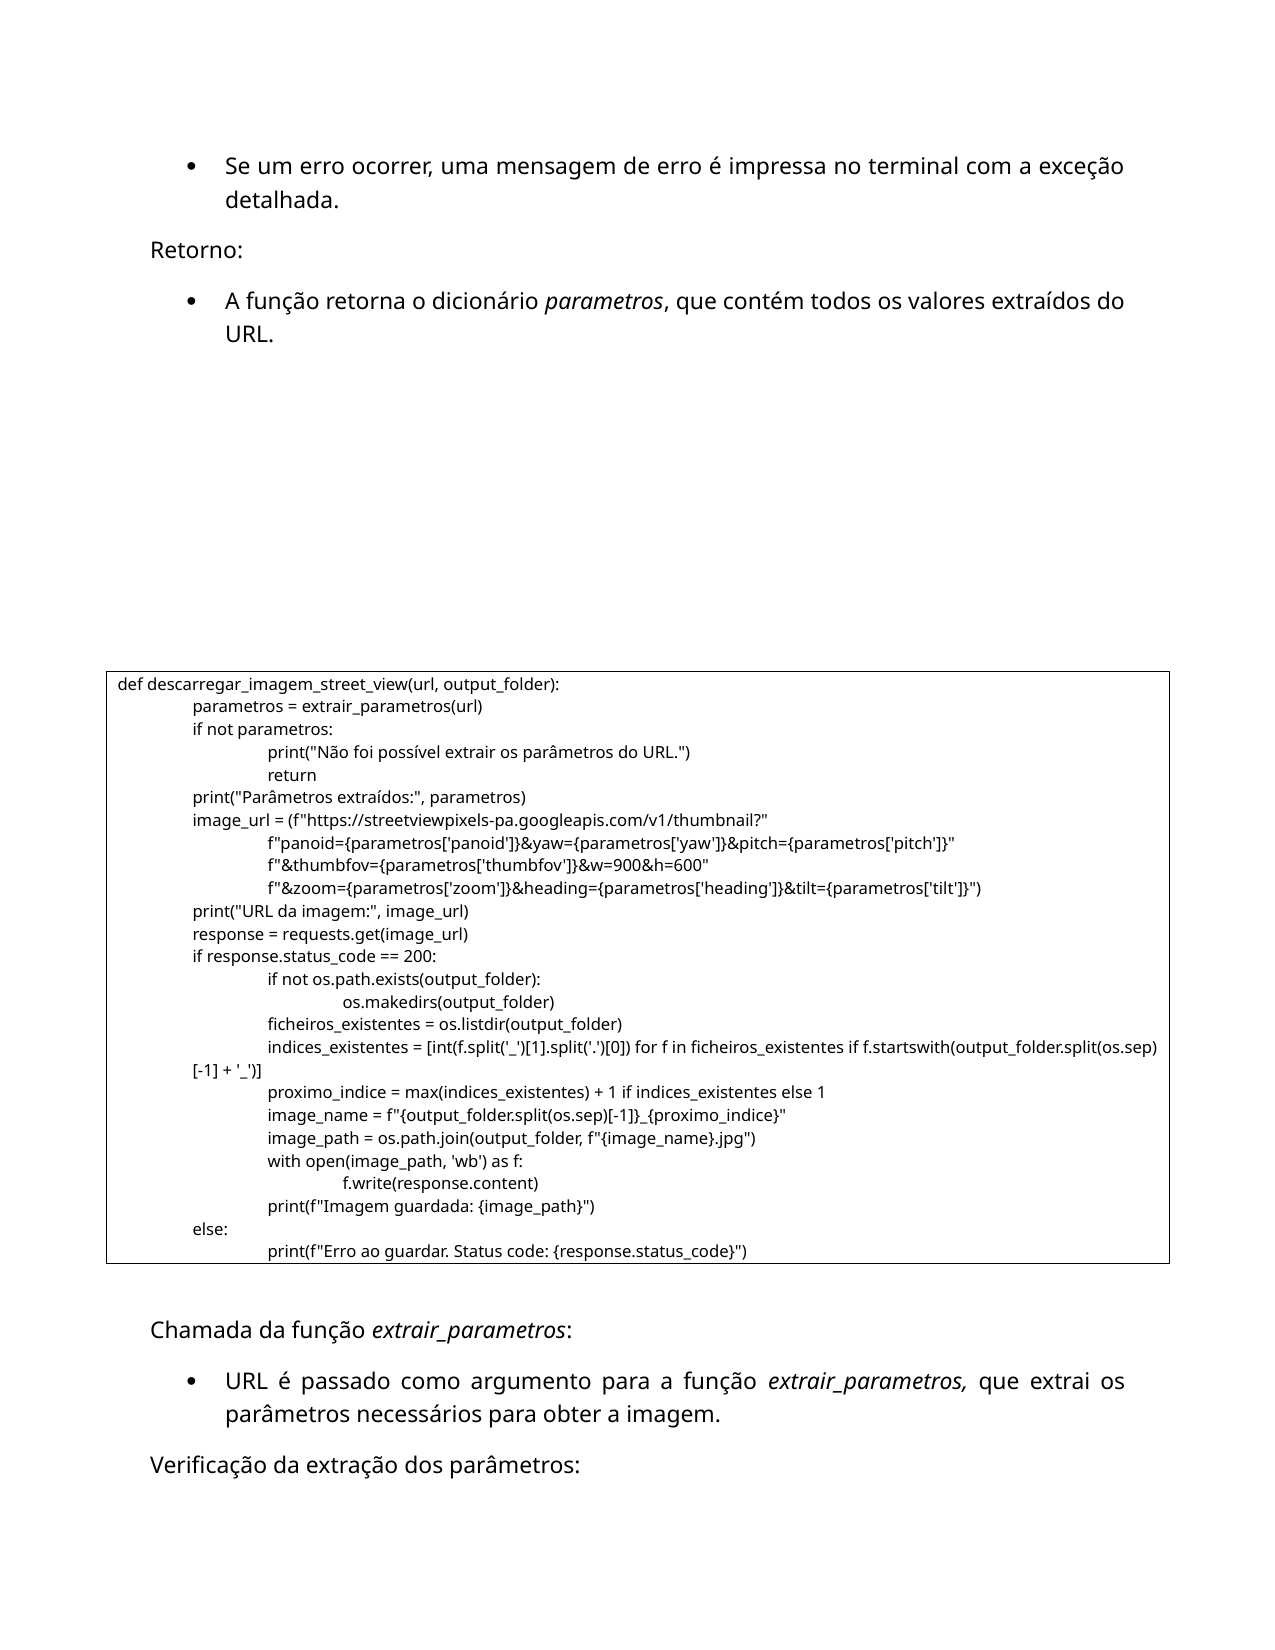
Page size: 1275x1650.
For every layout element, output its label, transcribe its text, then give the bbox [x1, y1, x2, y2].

text Verificação da extração dos parâmetros: [150, 1449, 1125, 1480]
text Retorno: [150, 234, 1125, 265]
list Se um erro ocorrer, uma mensagem de erro é impressa no terminal com a exceção detalhada. [187, 150, 1125, 215]
text Chamada da função extrair_parametros: [150, 1314, 1125, 1345]
list URL é passado como argumento para a função extrair_parametros, que extrai os parâmetros necessários para obter a imagem. [187, 1364, 1125, 1429]
list A função retorna o dicionário parametros, que contém todos os valores extraídos do URL. [187, 284, 1125, 349]
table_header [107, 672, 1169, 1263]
